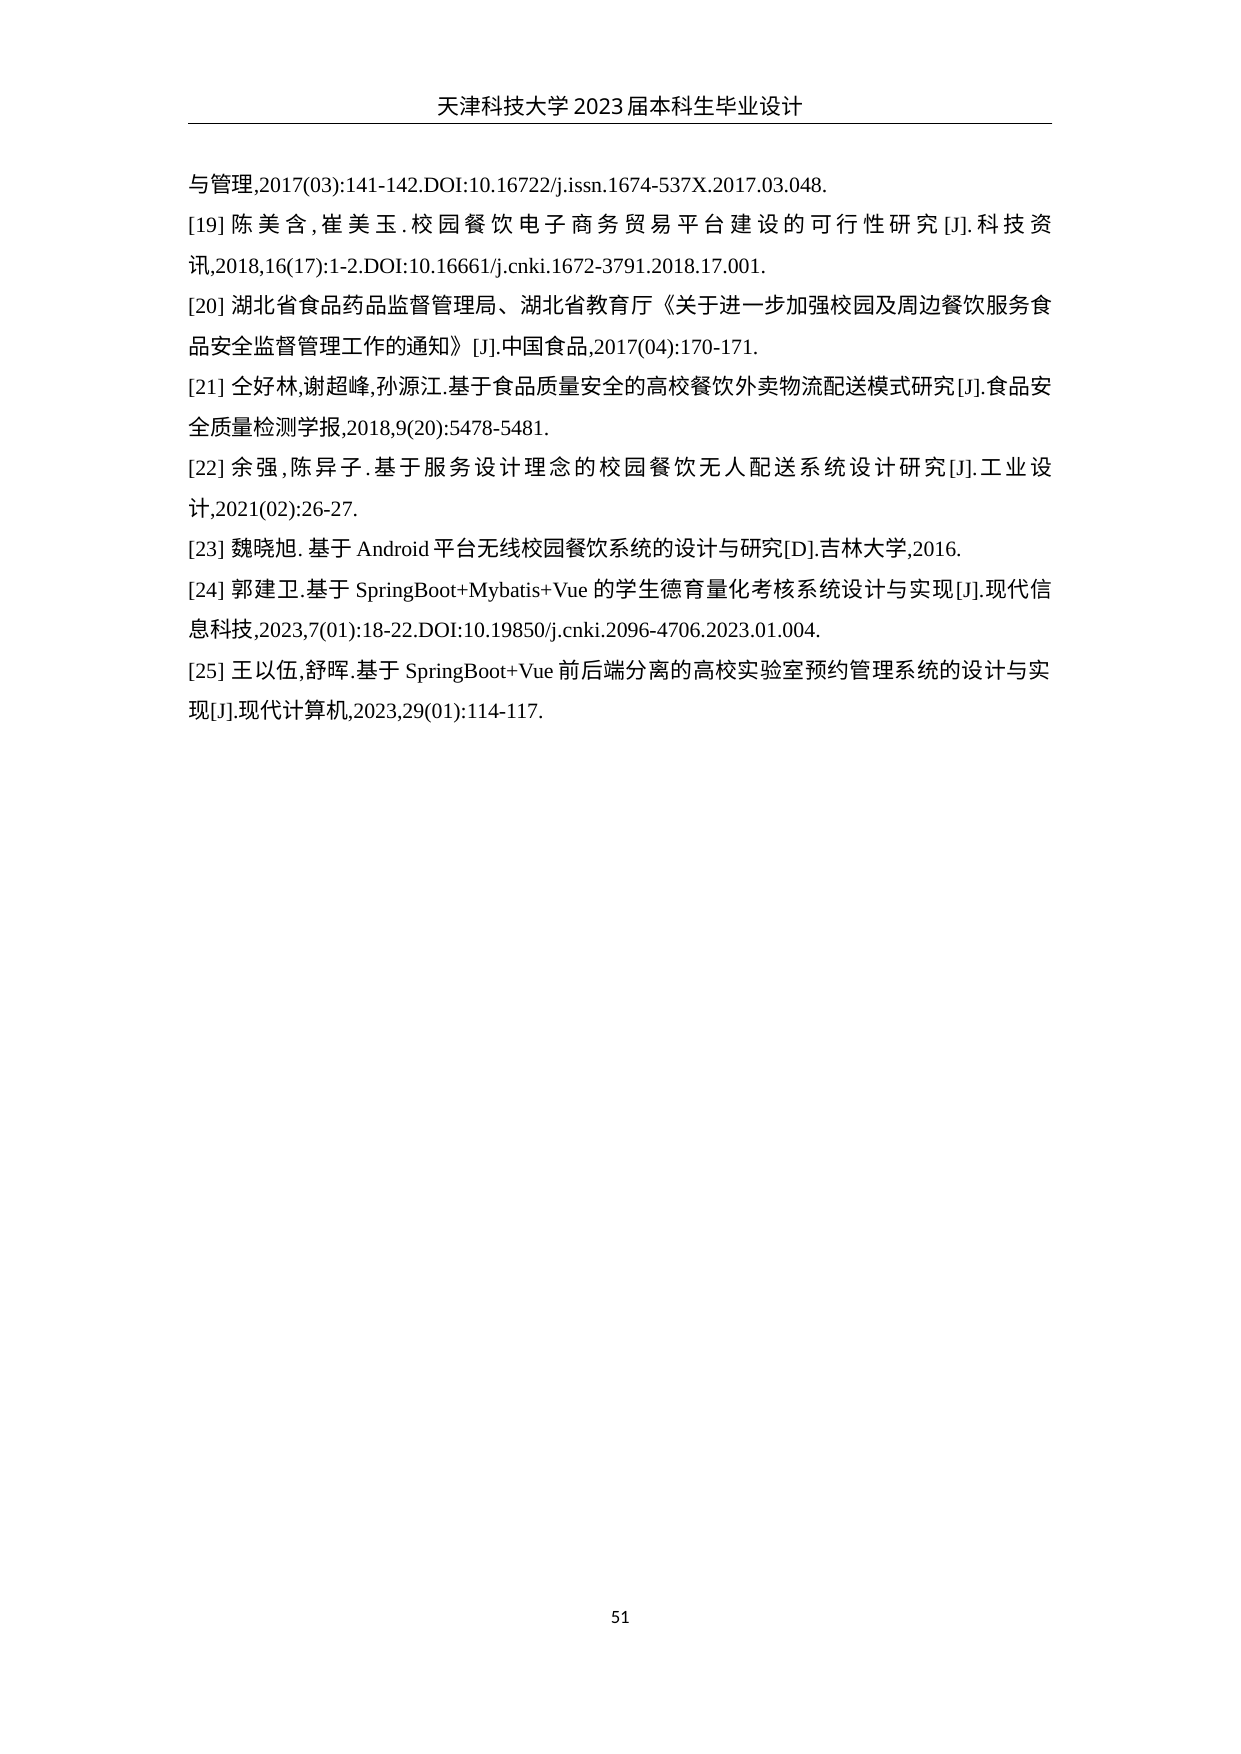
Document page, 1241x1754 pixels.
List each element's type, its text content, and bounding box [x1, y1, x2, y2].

list 田君.校园周边餐饮企业外卖O2O模式发展对策研究——以天津某大学城为例[J].统计与管理,2017(03):141-142.DOI:10.16722/j.issn.1674-537X.2017.03.048. [188, 166, 1052, 199]
list 魏晓旭. 基于Android平台无线校园餐饮系统的设计与研究[D].吉林大学,2016. [907, 531, 1052, 563]
list 仝好林,谢超峰,孙源江.基于食品质量安全的高校餐饮外卖物流配送模式研究[J].食品安全质量检测学报,2018,9(20):5478-5481. [188, 369, 1052, 442]
list 余强,陈异子.基于服务设计理念的校园餐饮无人配送系统设计研究[J].工业设计,2021(02):26-27. [188, 450, 1052, 523]
list 陈美含,崔美玉.校园餐饮电子商务贸易平台建设的可行性研究[J].科技资讯,2018,16(17):1-2.DOI:10.16661/j.cnki.1672-3791.2018.17.001. [188, 207, 1052, 280]
list 湖北省食品药品监督管理局、湖北省教育厅《关于进一步加强校园及周边餐饮服务食品安全监督管理工作的通知》[J].中国食品,2017(04):170-171. [188, 288, 1052, 361]
list 郭建卫.基于SpringBoot+Mybatis+Vue的学生德育量化考核系统设计与实现[J].现代信息科技,2023,7(01):18-22.DOI:10.19850/j.cnki.2096-4706.2023.01.004. [188, 571, 1052, 644]
list 王以伍,舒晖.基于SpringBoot+Vue前后端分离的高校实验室预约管理系统的设计与实现[J].现代计算机,2023,29(01):114-117. [188, 652, 1052, 725]
